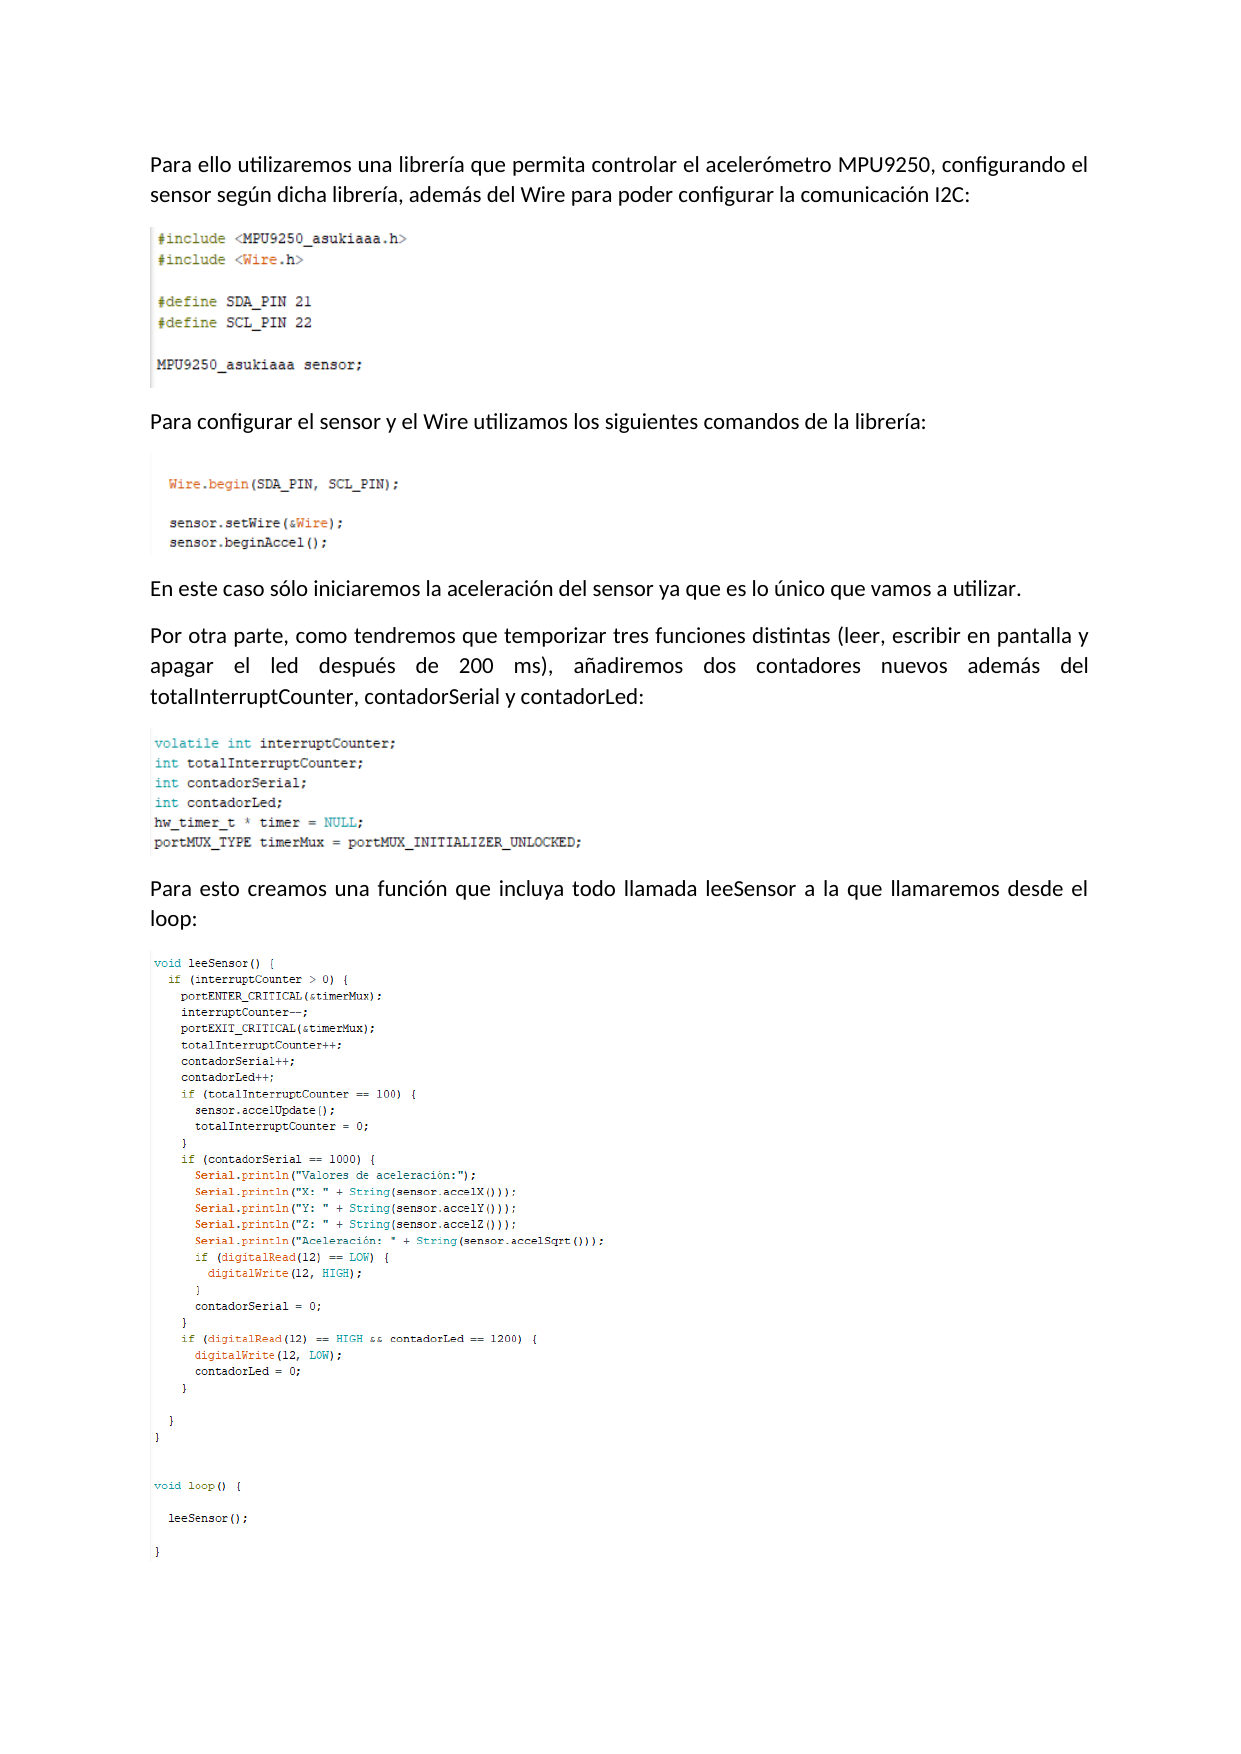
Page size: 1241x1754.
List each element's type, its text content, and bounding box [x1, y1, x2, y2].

picture [150, 227, 445, 388]
picture [150, 951, 610, 1561]
text Por otra parte, como tendremos que temporizar tres funciones distintas (leer, escribir en pantalla y apagar el led después de 200 ms), añadiremos dos contadores nuevos además del totalInterruptCounter, contadorSerial y contadorLed: [150, 621, 1090, 710]
text Para ello utilizaremos una librería que permita controlar el acelerómetro MPU9250, configurando el sensor según dicha librería, además del Wire para poder configurar la comunicación I2C: [150, 150, 1090, 208]
text Para configurar el sensor y el Wire utilizamos los siguientes comandos de la librería: [150, 407, 1090, 435]
text En este caso sólo iniciaremos la aceleración del sensor ya que es lo único que vamos a utilizar. [150, 574, 1090, 602]
text Para esto creamos una función que incluya todo llamada leeSensor a la que llamaremos desde el loop: [150, 874, 1090, 933]
picture [150, 728, 598, 856]
picture [150, 453, 408, 556]
